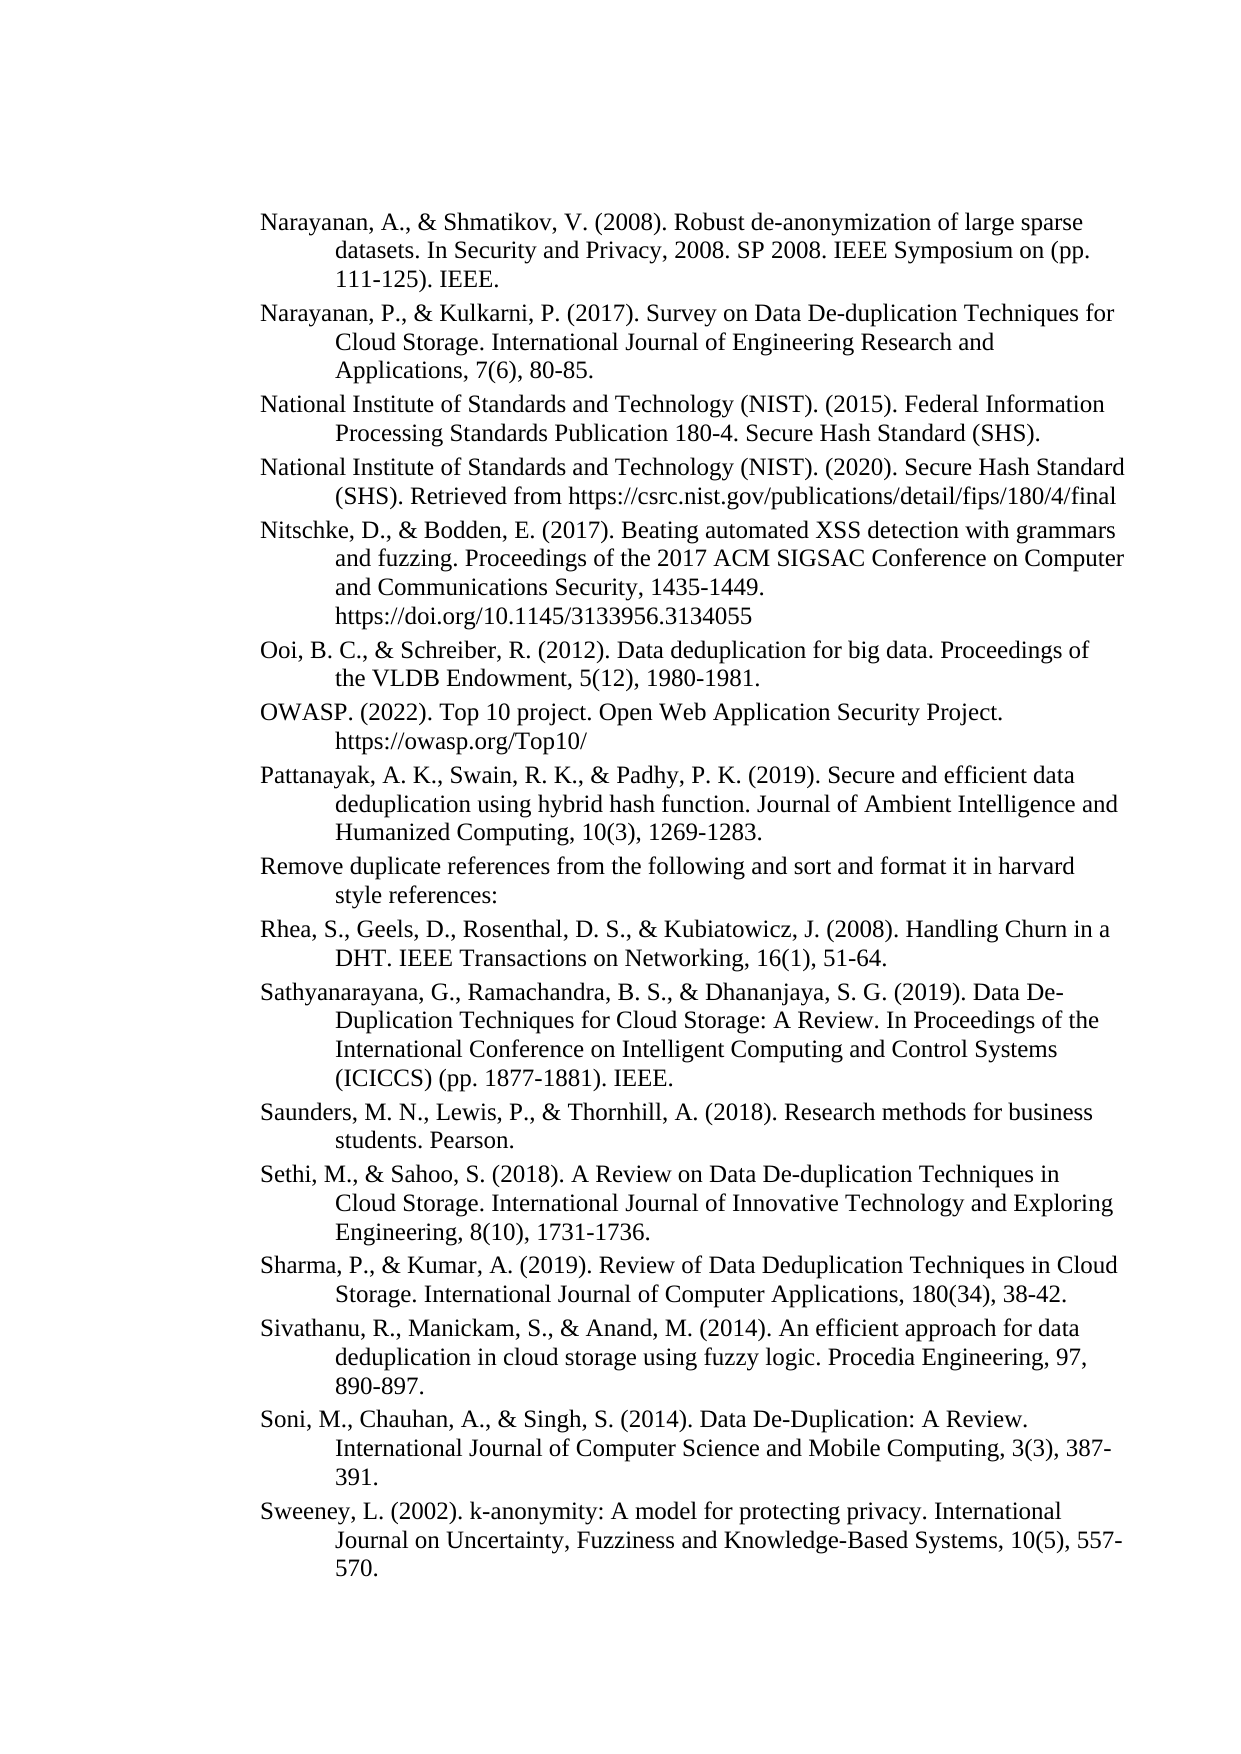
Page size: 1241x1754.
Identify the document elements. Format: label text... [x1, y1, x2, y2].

text Narayanan, A., & Shmatikov, V. (2008). Robust de-anonymization of large sparse datasets. In Security and Privacy, 2008. SP 2008. IEEE Symposium on (pp. 111-125). IEEE. [260, 207, 1125, 293]
text Sathyanarayana, G., Ramachandra, B. S., & Dhananjaya, S. G. (2019). Data De-Duplication Techniques for Cloud Storage: A Review. In Proceedings of the International Conference on Intelligent Computing and Control Systems (ICICCS) (pp. 1877-1881). IEEE. [260, 977, 1125, 1092]
text Pattanayak, A. K., Swain, R. K., & Padhy, P. K. (2019). Secure and efficient data deduplication using hybrid hash function. Journal of Ambient Intelligence and Humanized Computing, 10(3), 1269-1283. [260, 760, 1125, 846]
text National Institute of Standards and Technology (NIST). (2015). Federal Information Processing Standards Publication 180-4. Secure Hash Standard (SHS). [260, 389, 1125, 447]
text Sharma, P., & Kumar, A. (2019). Review of Data Deduplication Techniques in Cloud Storage. International Journal of Computer Applications, 180(34), 38-42. [260, 1251, 1125, 1308]
text Saunders, M. N., Lewis, P., & Thornhill, A. (2018). Research methods for business students. Pearson. [260, 1097, 1125, 1154]
text Sweeney, L. (2002). k-anonymity: A model for protecting privacy. International Journal on Uncertainty, Fuzziness and Knowledge-Based Systems, 10(5), 557-570. [260, 1496, 1125, 1582]
text Ooi, B. C., & Schreiber, R. (2012). Data deduplication for big data. Proceedings of the VLDB Endowment, 5(12), 1980-1981. [260, 635, 1125, 692]
text OWASP. (2022). Top 10 project. Open Web Application Security Project. https://owasp.org/Top10/ [260, 697, 1125, 755]
text Narayanan, P., & Kulkarni, P. (2017). Survey on Data De-duplication Techniques for Cloud Storage. International Journal of Engineering Research and Applications, 7(6), 80-85. [260, 298, 1125, 384]
text Remove duplicate references from the following and sort and format it in harvard style references: [260, 851, 1125, 909]
text Soni, M., Chauhan, A., & Singh, S. (2014). Data De-Duplication: A Review. International Journal of Computer Science and Mobile Computing, 3(3), 387-391. [260, 1404, 1125, 1491]
text Nitschke, D., & Bodden, E. (2017). Beating automated XSS detection with grammars and fuzzing. Proceedings of the 2017 ACM SIGSAC Conference on Computer and Communications Security, 1435-1449. https://doi.org/10.1145/3133956.3134055 [260, 515, 1125, 630]
text National Institute of Standards and Technology (NIST). (2020). Secure Hash Standard (SHS). Retrieved from https://csrc.nist.gov/publications/detail/fips/180/4/final [260, 452, 1125, 509]
text Sethi, M., & Sahoo, S. (2018). A Review on Data De-duplication Techniques in Cloud Storage. International Journal of Innovative Technology and Exploring Engineering, 8(10), 1731-1736. [260, 1159, 1125, 1246]
text Rhea, S., Geels, D., Rosenthal, D. S., & Kubiatowicz, J. (2008). Handling Churn in a DHT. IEEE Transactions on Networking, 16(1), 51-64. [260, 914, 1125, 971]
text Sivathanu, R., Manickam, S., & Anand, M. (2014). An efficient approach for data deduplication in cloud storage using fuzzy logic. Procedia Engineering, 97, 890-897. [260, 1313, 1125, 1399]
